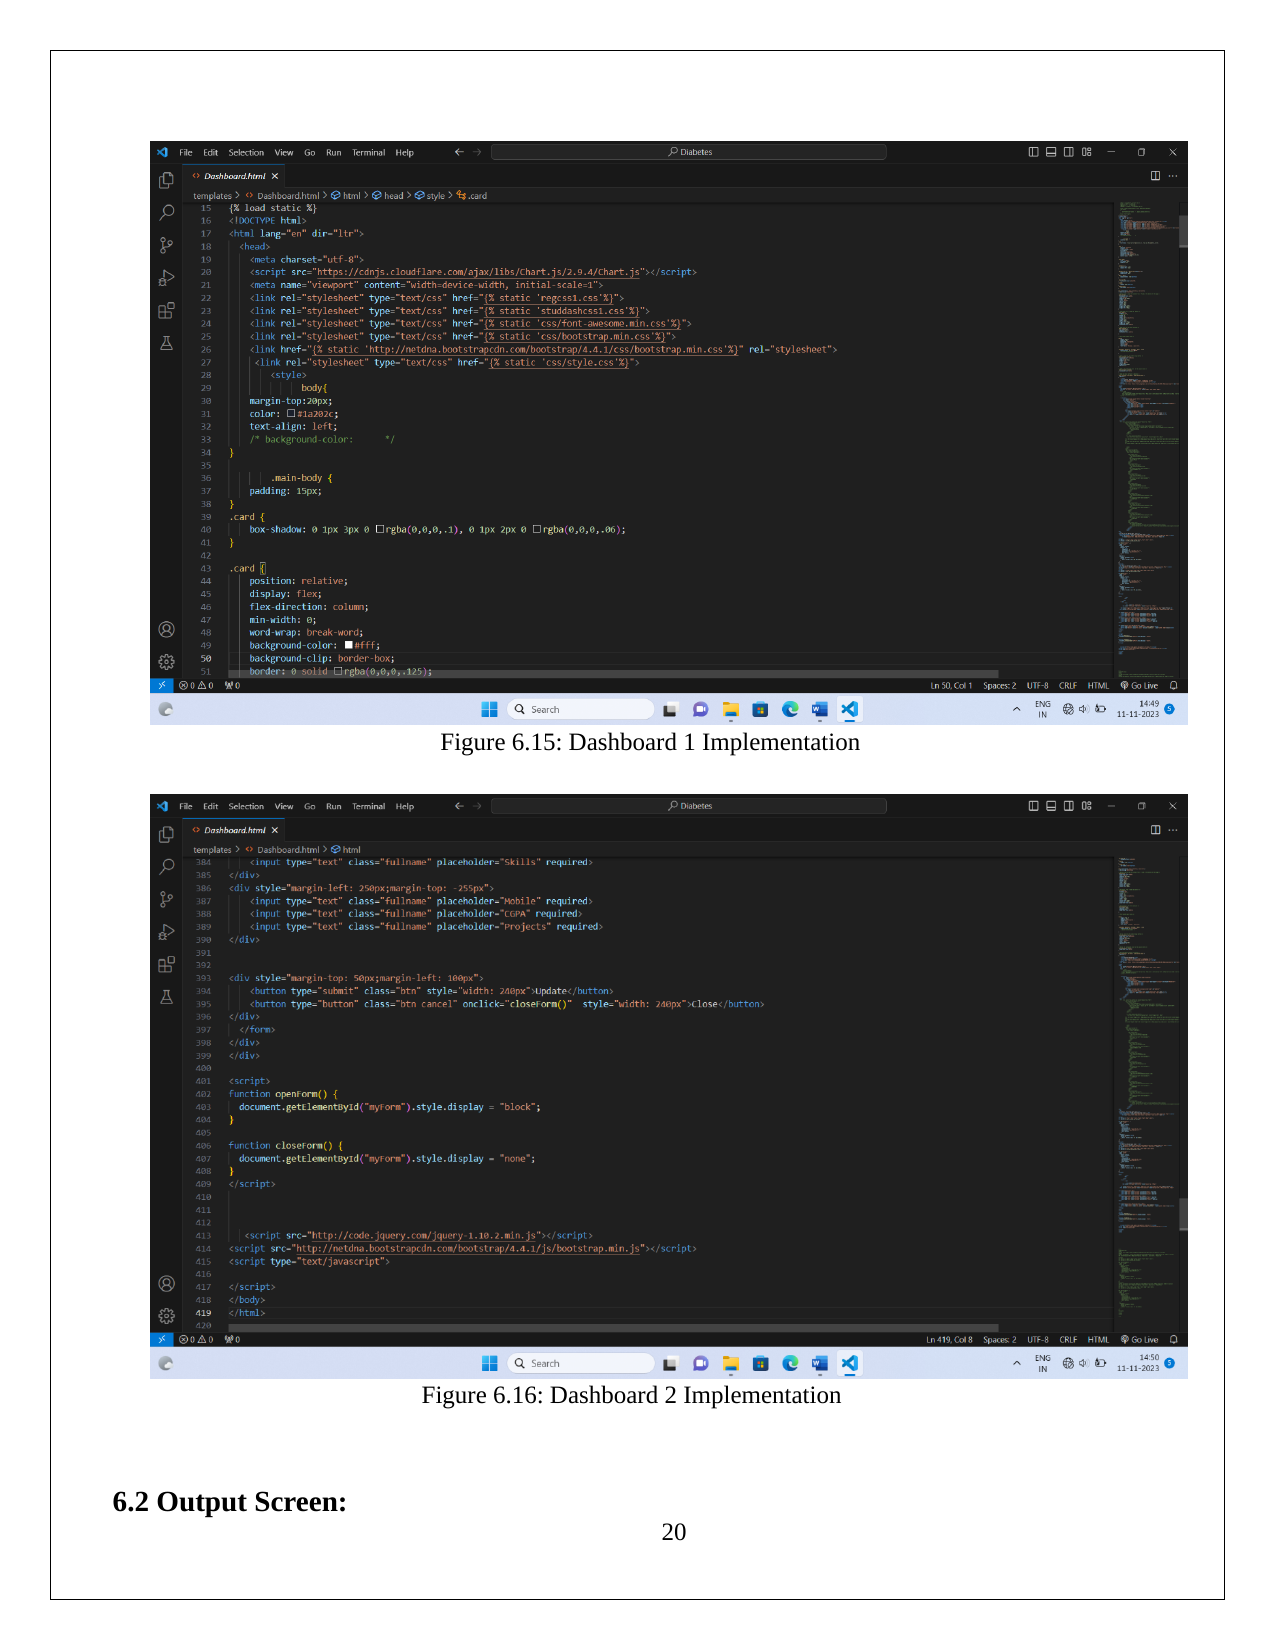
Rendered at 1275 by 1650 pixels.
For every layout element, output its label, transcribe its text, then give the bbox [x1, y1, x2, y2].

picture [150, 141, 1188, 725]
text 6.2 Output Screen: [112, 1484, 1150, 1517]
list Figure 6.15: Dashboard 1 Implementation [150, 727, 1150, 756]
picture [150, 794, 1188, 1379]
text Figure 6.16: Dashboard 2 Implementation [112, 1380, 1150, 1409]
